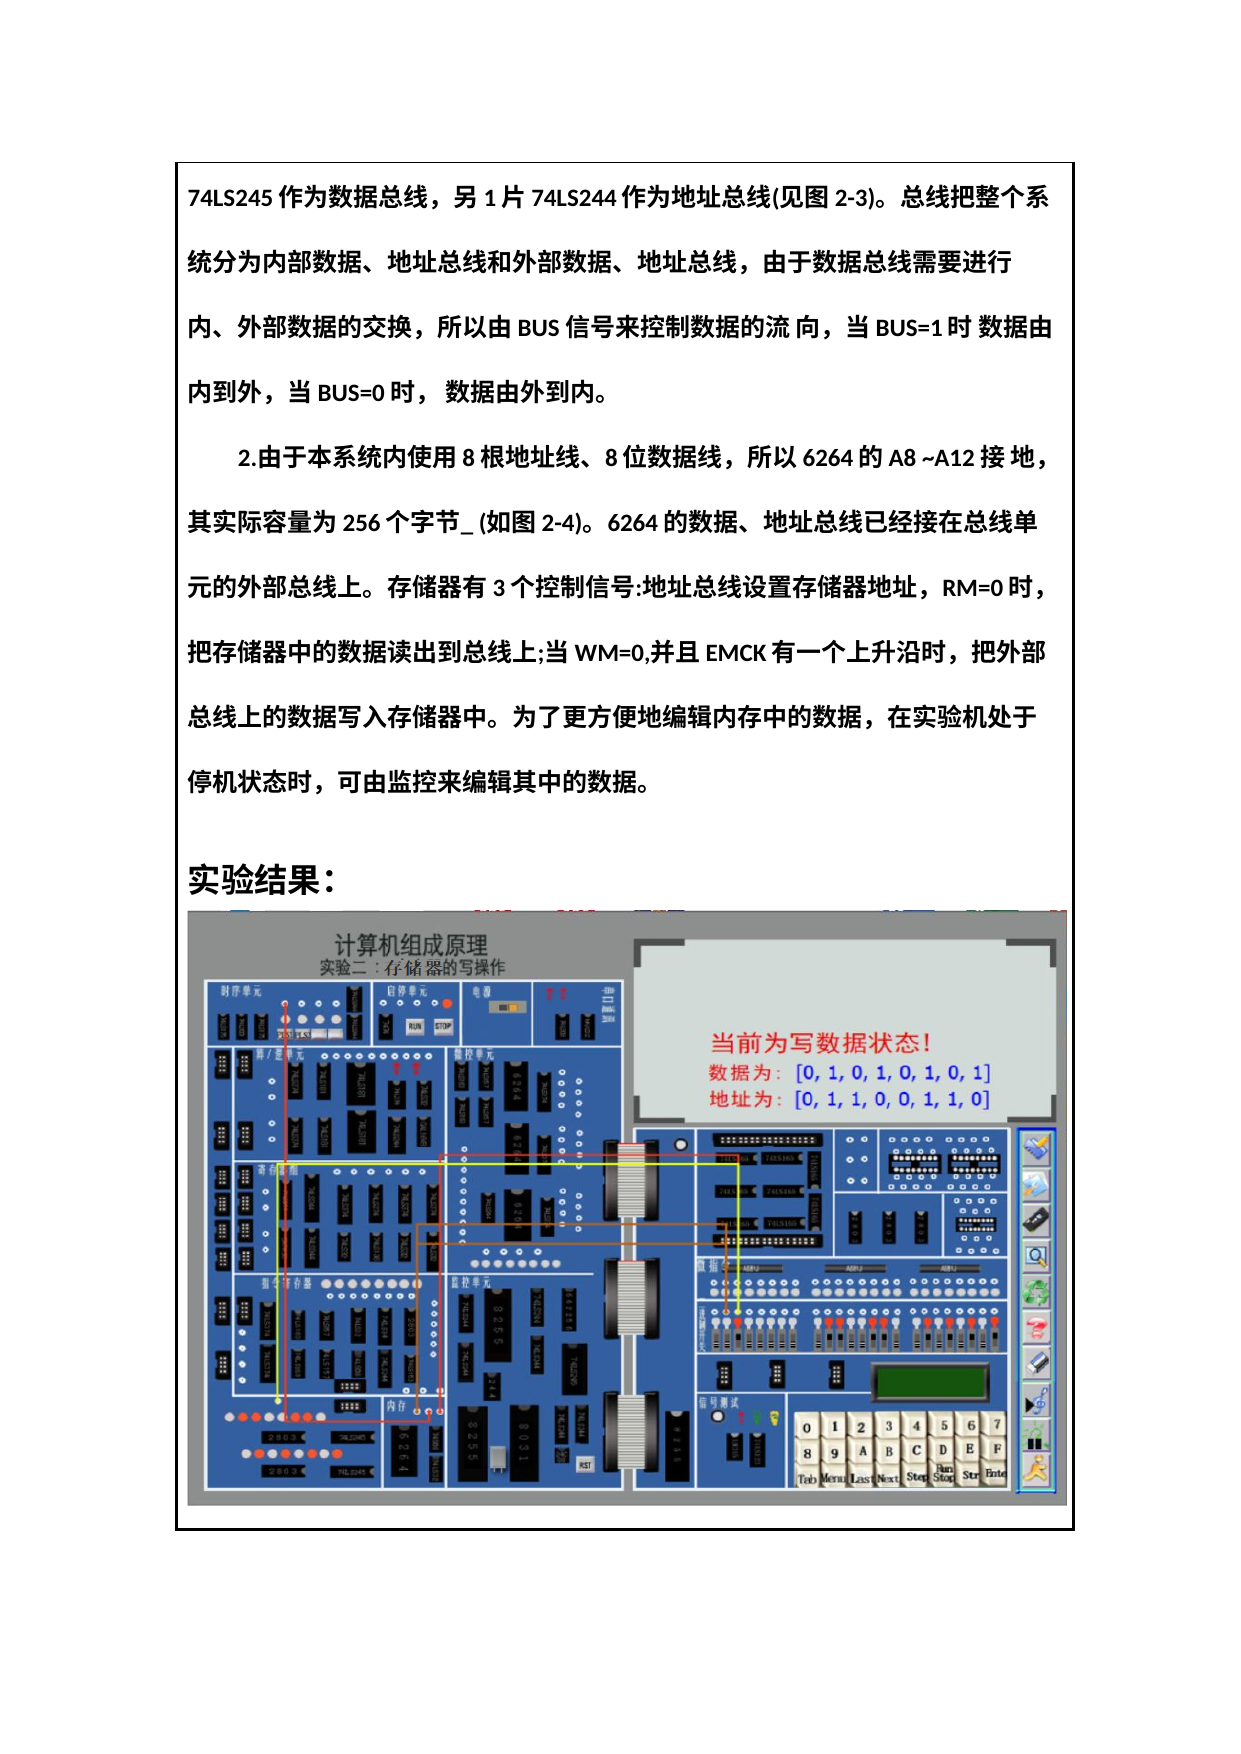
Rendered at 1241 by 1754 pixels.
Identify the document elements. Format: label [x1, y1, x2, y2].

picture [187, 910, 1067, 1506]
table_cell [178, 163, 1072, 1528]
